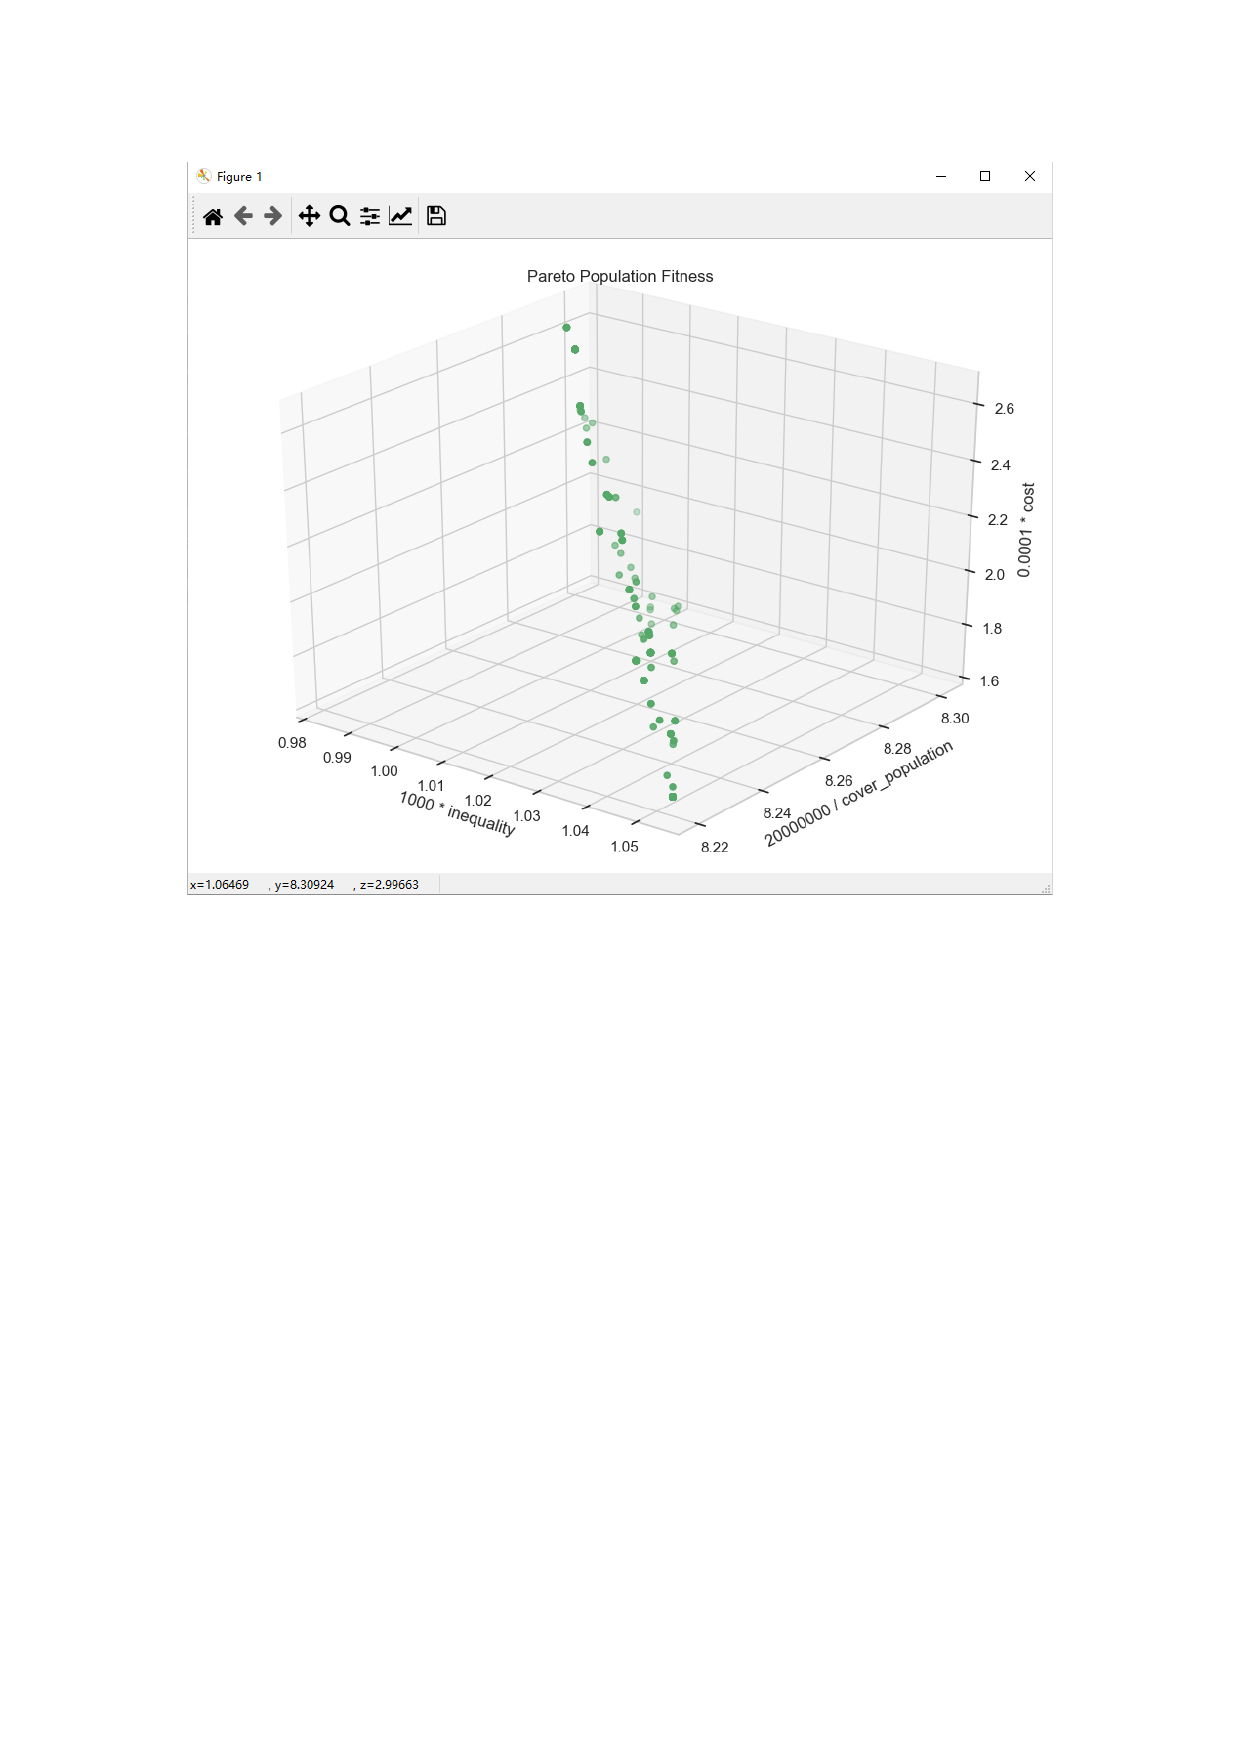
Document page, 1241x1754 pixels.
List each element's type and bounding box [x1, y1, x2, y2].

picture [187, 162, 1053, 895]
